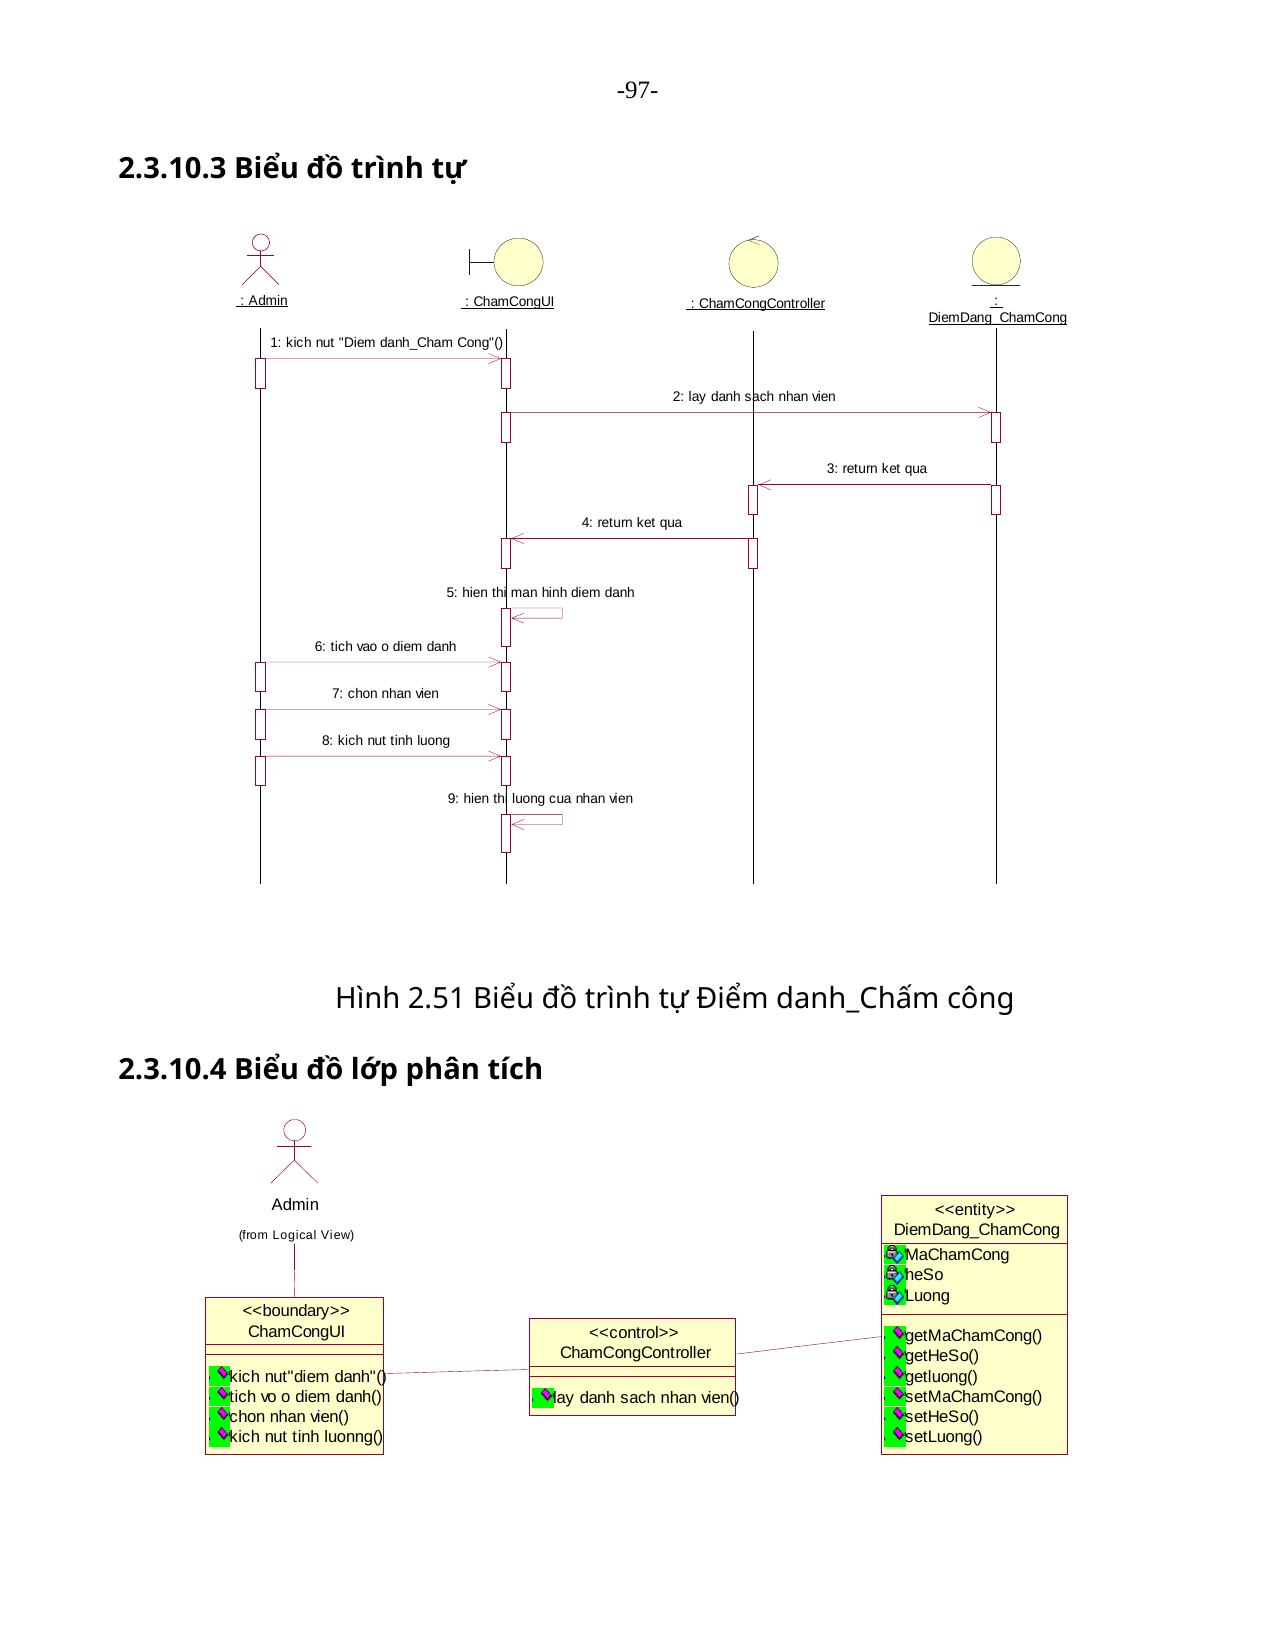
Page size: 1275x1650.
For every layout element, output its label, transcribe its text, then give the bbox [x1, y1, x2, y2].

text Hình 2.51 Biểu đồ trình tự Điểm danh_Chấm công [193, 977, 1157, 1017]
subtitle 2.3.10.4 Biểu đồ lớp phân tích [118, 1048, 1157, 1088]
subtitle 2.3.10.3 Biểu đồ trình tự [118, 148, 1157, 187]
